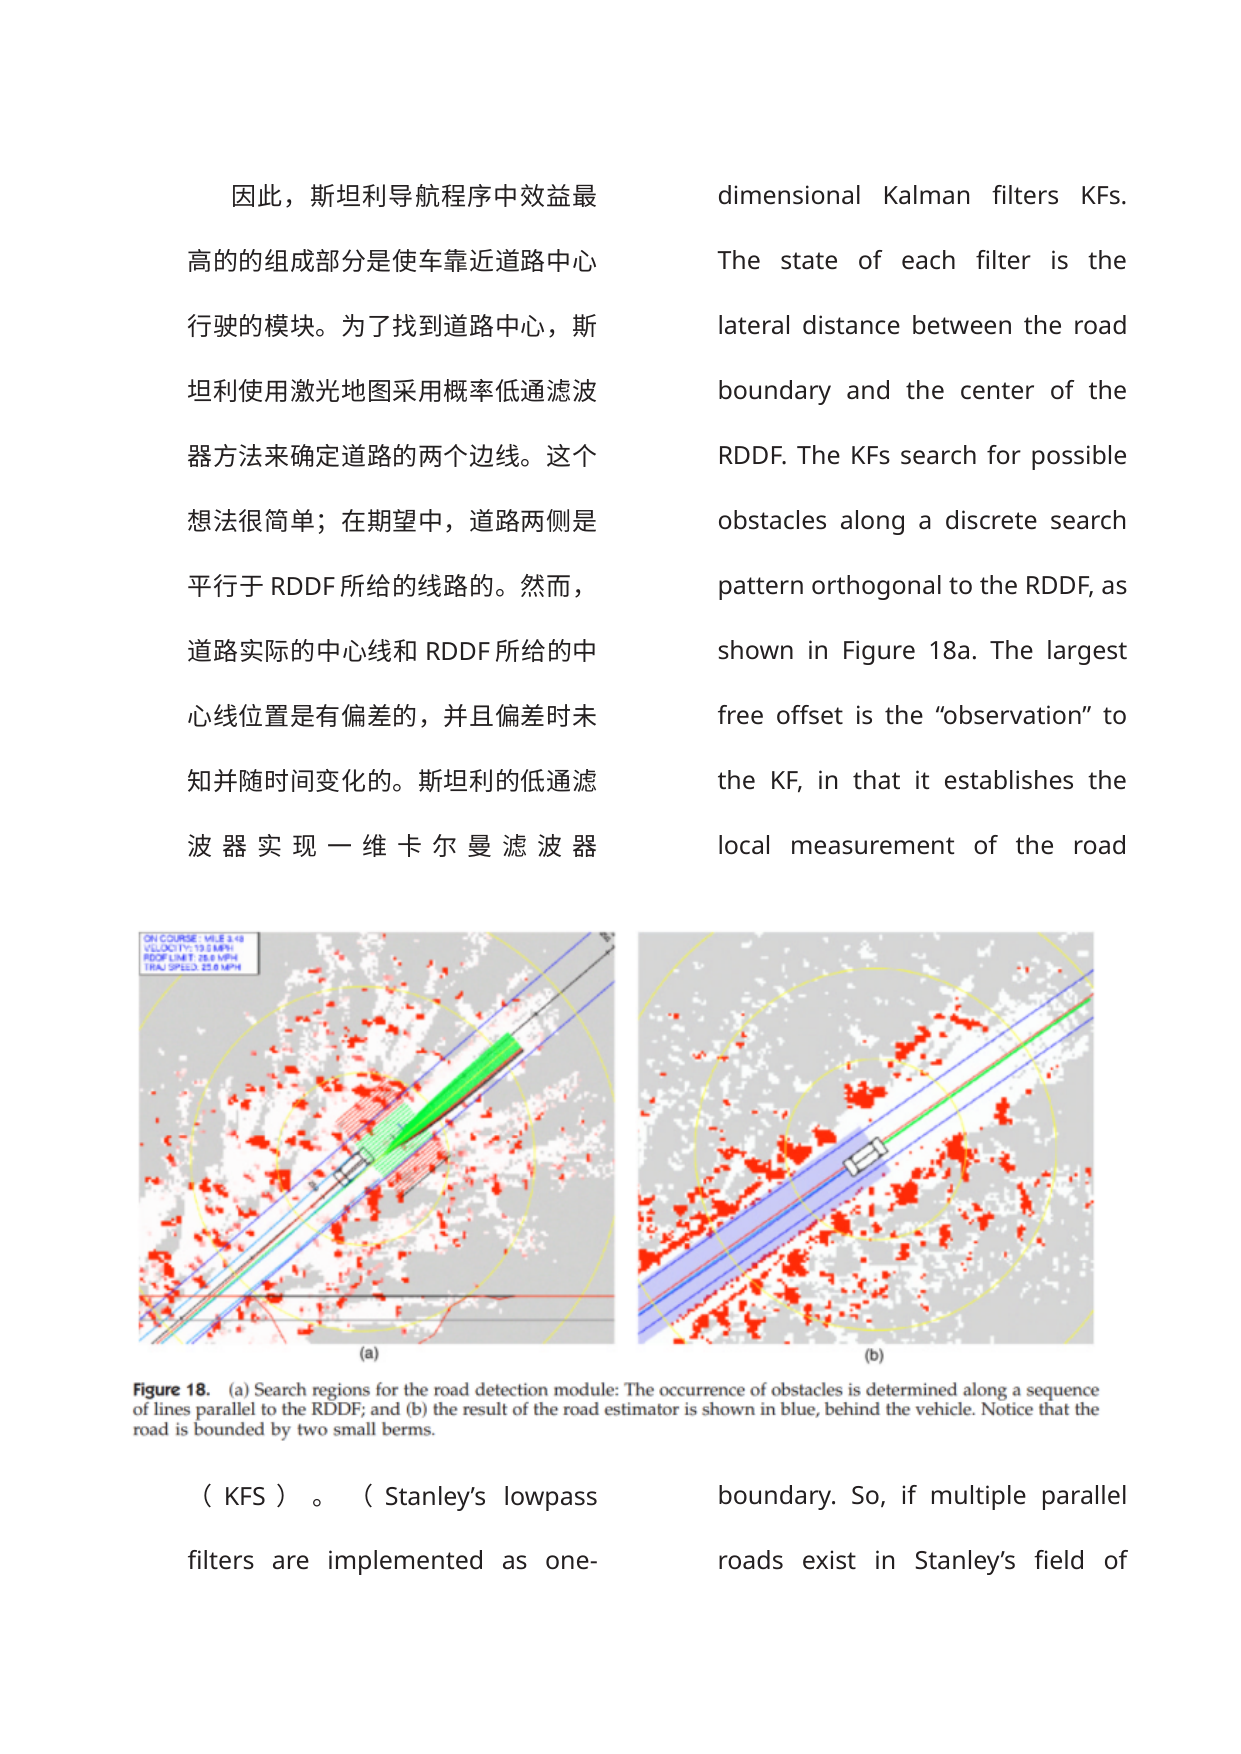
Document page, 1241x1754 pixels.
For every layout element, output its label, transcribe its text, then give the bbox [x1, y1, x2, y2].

picture [112, 911, 1122, 1445]
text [187, 1445, 598, 1592]
